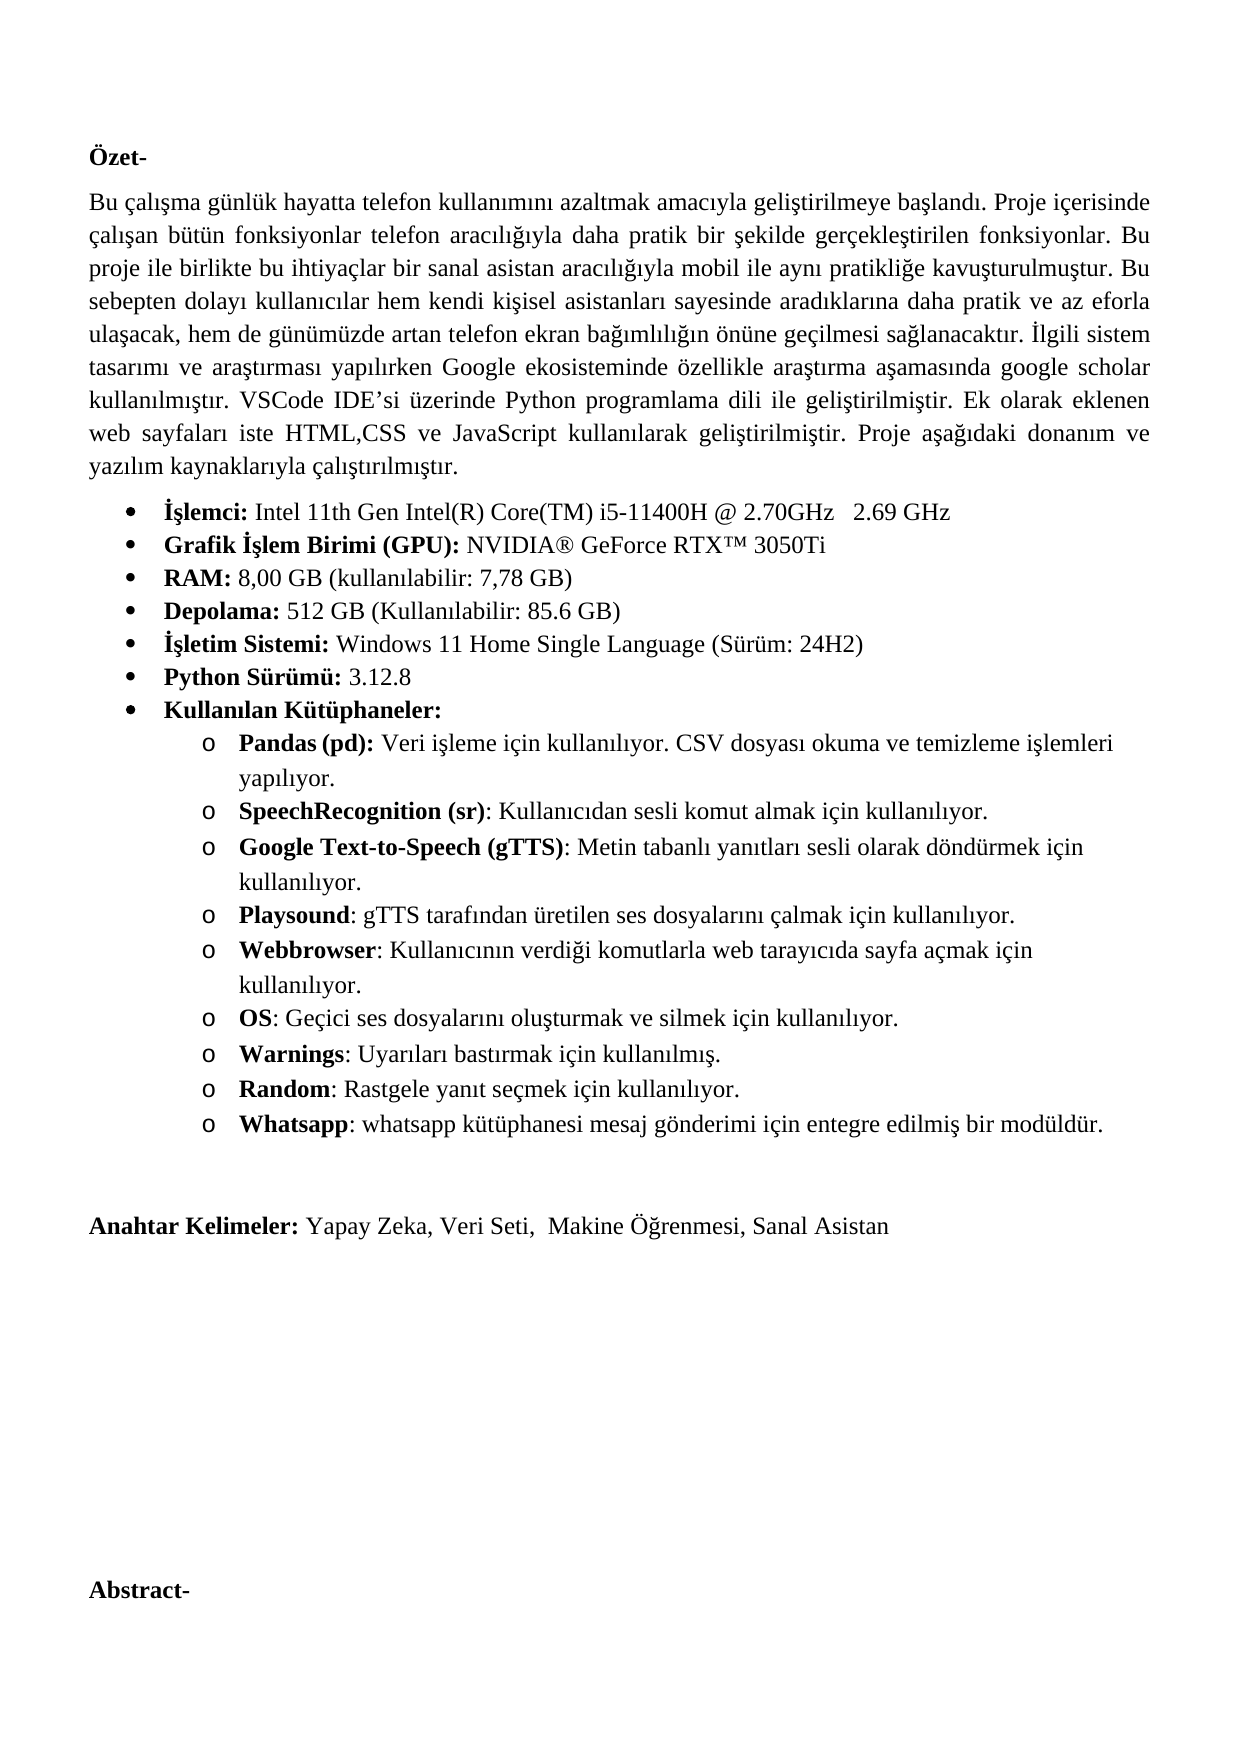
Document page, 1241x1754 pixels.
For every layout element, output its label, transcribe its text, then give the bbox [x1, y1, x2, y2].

list Playsound: gTTS tarafından üretilen ses dosyalarını çalmak için kullanılıyor. [201, 900, 1152, 931]
list OS: Geçici ses dosyalarını oluşturmak ve silmek için kullanılıyor. [201, 1003, 1152, 1034]
list Google Text-to-Speech (gTTS): Metin tabanlı yanıtları sesli olarak döndürmek için kullanılıyor. [201, 832, 1152, 896]
list İşletim Sistemi: Windows 11 Home Single Language (Sürüm: 24H2) [126, 629, 1152, 658]
list Random: Rastgele yanıt seçmek için kullanılıyor. [201, 1074, 1152, 1105]
list Webbrowser: Kullanıcının verdiği komutlarla web tarayıcıda sayfa açmak için kullanılıyor. [201, 935, 1152, 999]
list İşlemci: Intel 11th Gen Intel(R) Core(TM) i5-11400H @ 2.70GHz 2.69 GHz [126, 497, 1152, 526]
text Anahtar Kelimeler: Yapay Zeka, Veri Seti, Makine Öğrenmesi, Sanal Asistan [89, 1211, 1152, 1240]
list Whatsapp: whatsapp kütüphanesi mesaj gönderimi için entegre edilmiş bir modüldür. [201, 1109, 1152, 1140]
list Pandas (pd): Veri işleme için kullanılıyor. CSV dosyası okuma ve temizleme işlemleri yapılıyor. [201, 728, 1152, 792]
list SpeechRecognition (sr): Kullanıcıdan sesli komut almak için kullanılıyor. [201, 796, 1152, 827]
list Depolama: 512 GB (Kullanılabilir: 85.6 GB) [126, 596, 1152, 625]
list Kullanılan Kütüphaneler: [126, 695, 1152, 724]
text Bu çalışma günlük hayatta telefon kullanımını azaltmak amacıyla geliştirilmeye başlandı. Proje içerisinde çalışan bütün fonksiyonlar telefon aracılığıyla daha pratik bir şekilde gerçekleştirilen fonksiyonlar. Bu proje ile birlikte bu ihtiyaçlar bir sanal asistan aracılığıyla mobil ile aynı pratikliğe kavuşturulmuştur. Bu sebepten dolayı kullanıcılar hem kendi kişisel asistanları sayesinde aradıklarına daha pratik ve az eforla ulaşacak, hem de günümüzde artan telefon ekran bağımlılığın önüne geçilmesi sağlanacaktır. İlgili sistem tasarımı ve araştırması yapılırken Google ekosisteminde özellikle araştırma aşamasında google scholar kullanılmıştır. VSCode IDE’si üzerinde Python programlama dili ile geliştirilmiştir. Ek olarak eklenen web sayfaları iste HTML,CSS ve JavaScript kullanılarak geliştirilmiştir. Proje aşağıdaki donanım ve yazılım kaynaklarıyla çalıştırılmıştır. [89, 187, 1152, 480]
list Warnings: Uyarıları bastırmak için kullanılmış. [201, 1039, 1152, 1069]
text Abstract- [89, 1576, 1152, 1604]
list Python Sürümü: 3.12.8 [126, 662, 1152, 691]
list Grafik İşlem Birimi (GPU): NVIDIA® GeForce RTX™ 3050Ti [126, 530, 1152, 559]
text Özet- [89, 142, 1152, 171]
list RAM: 8,00 GB (kullanılabilir: 7,78 GB) [126, 563, 1152, 592]
